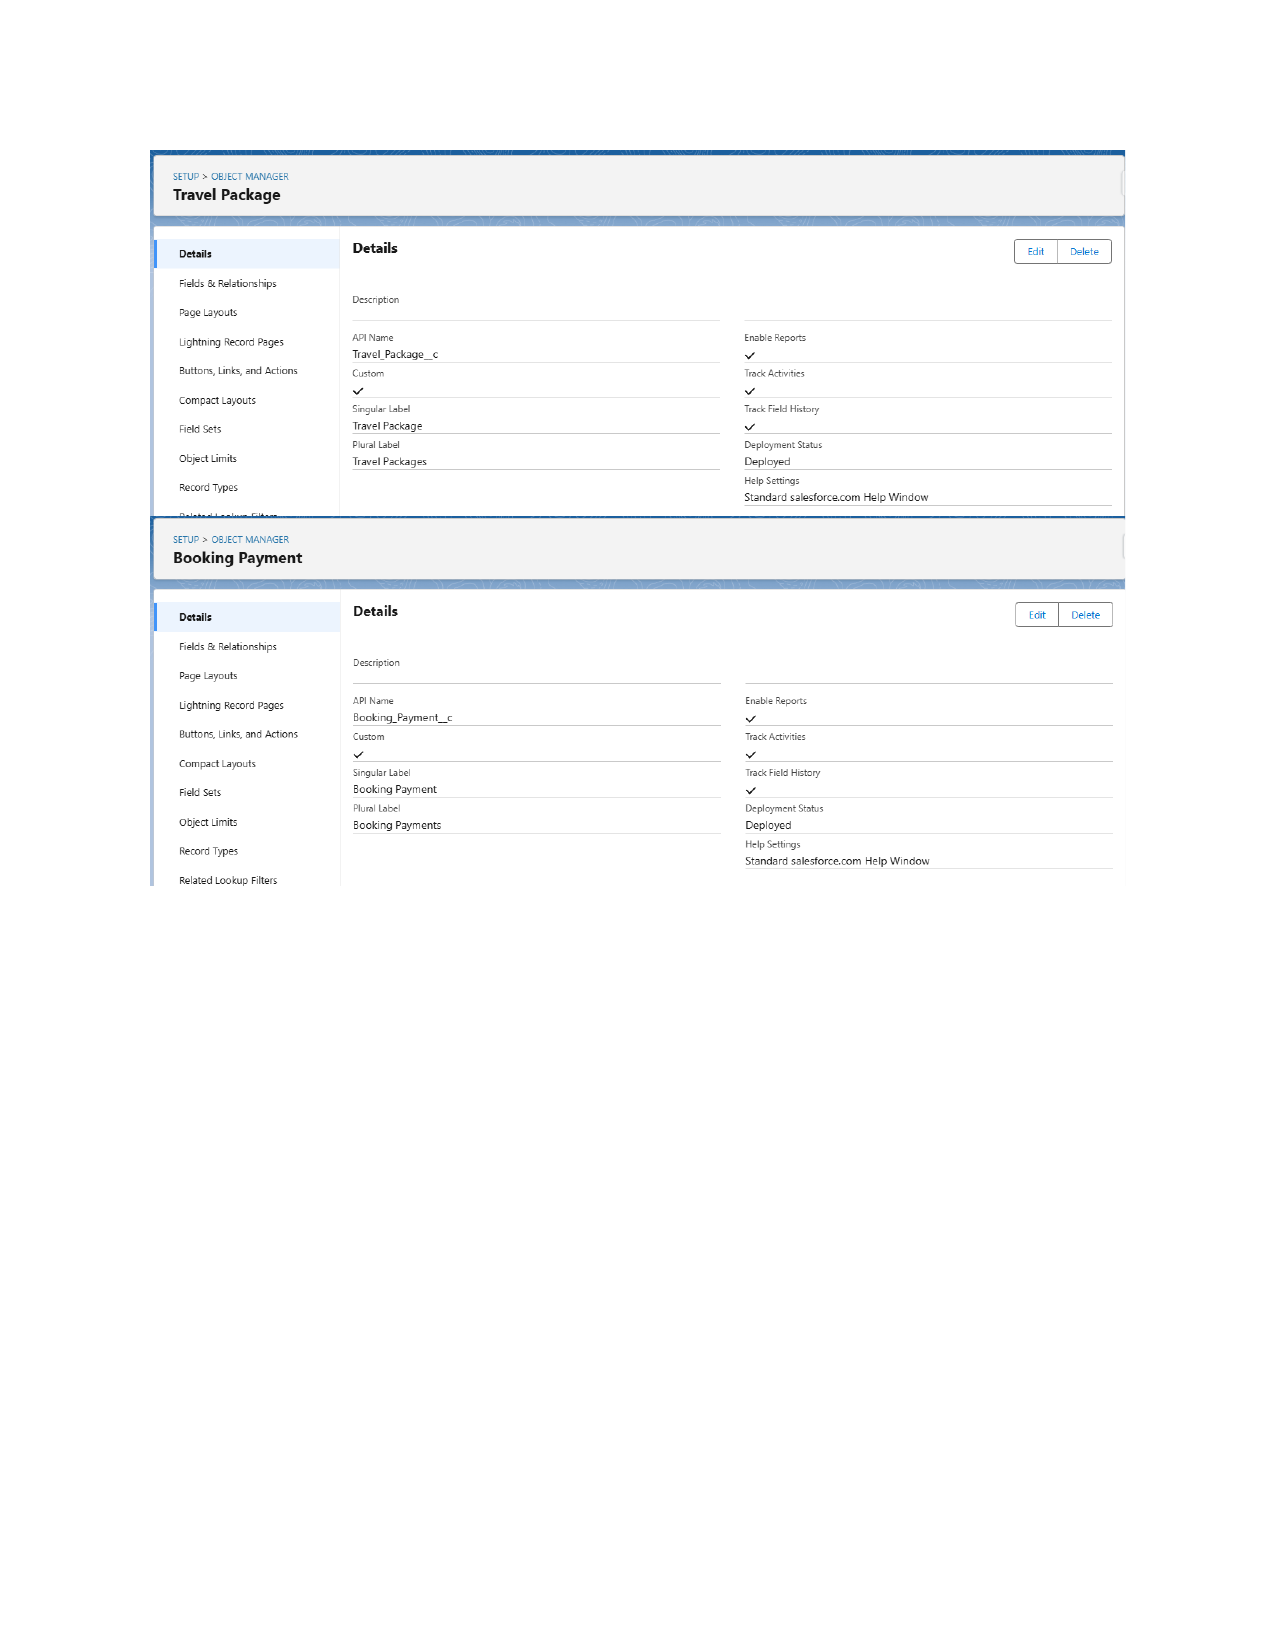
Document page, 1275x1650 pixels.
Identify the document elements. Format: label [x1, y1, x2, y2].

picture [150, 150, 1125, 886]
